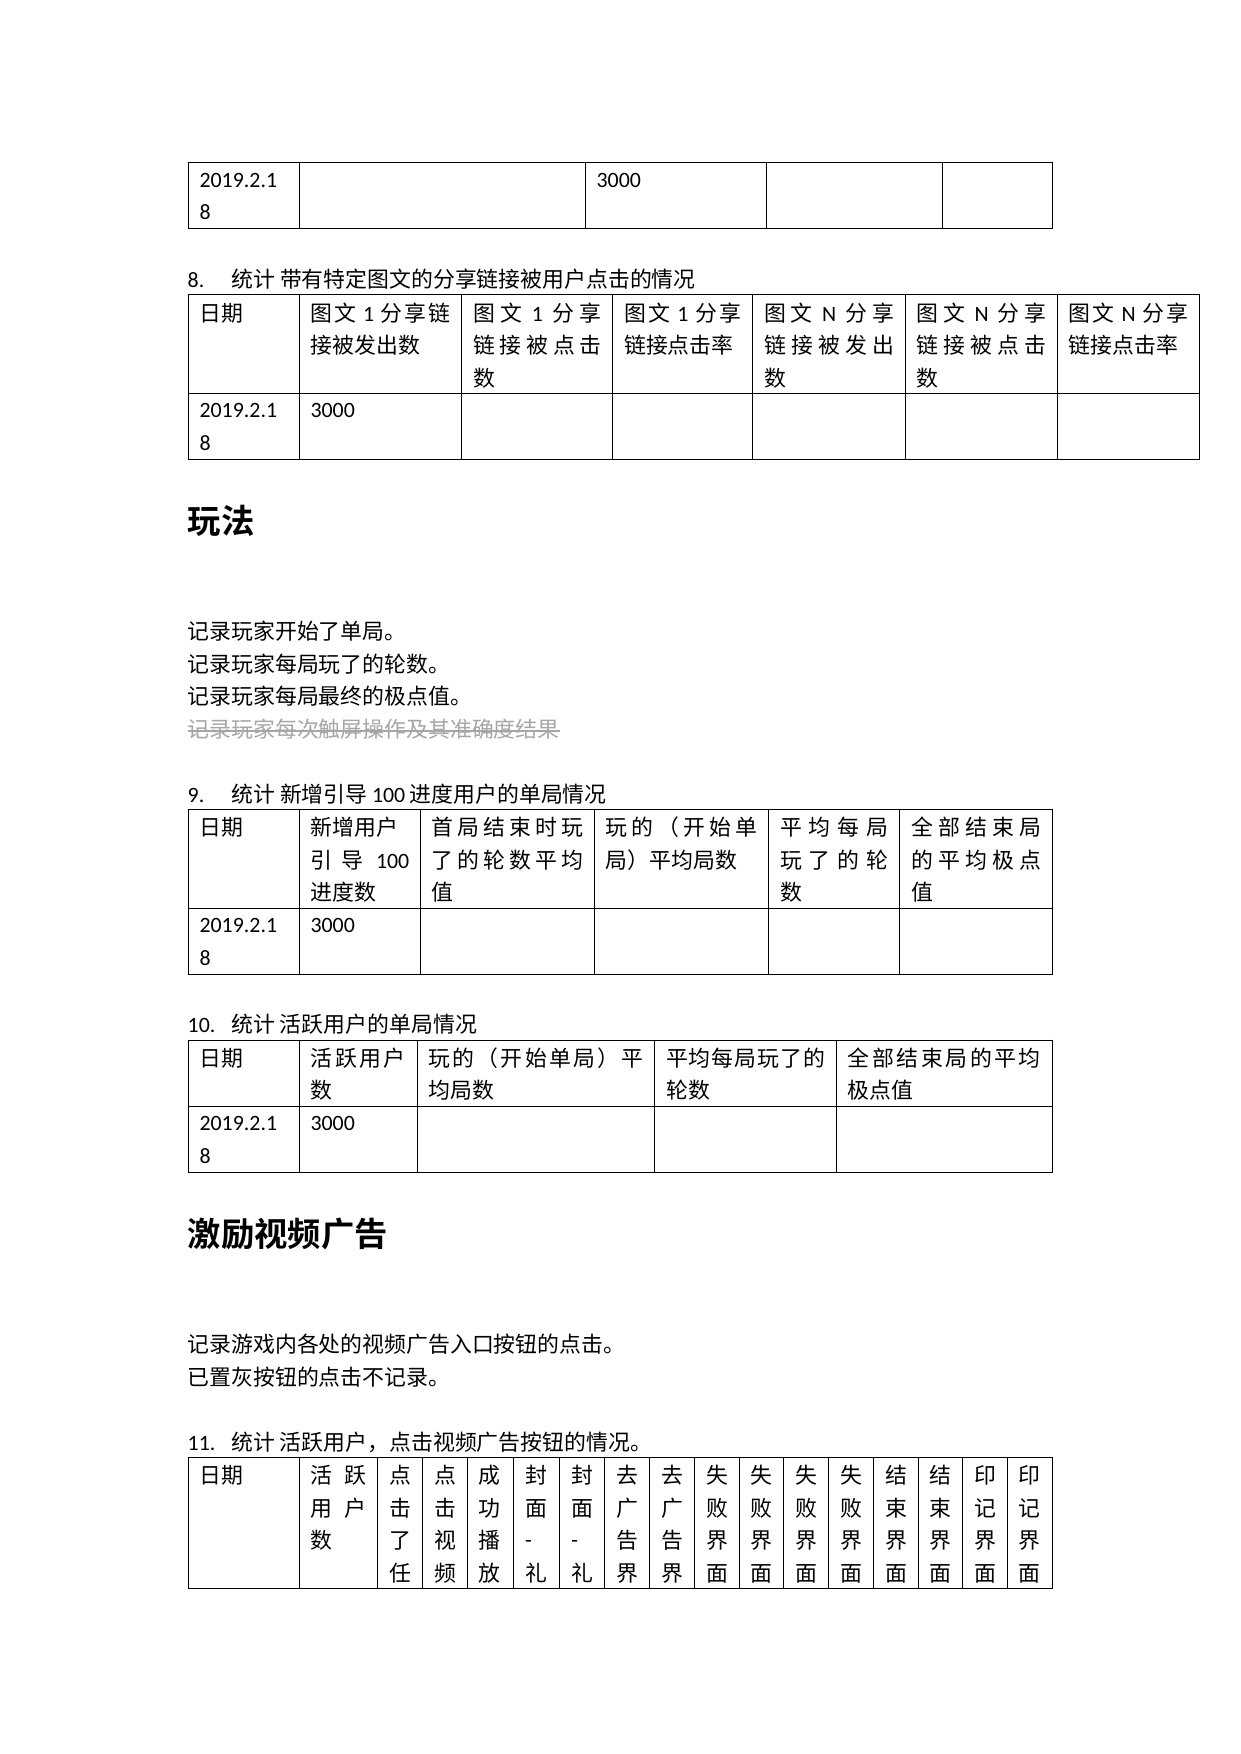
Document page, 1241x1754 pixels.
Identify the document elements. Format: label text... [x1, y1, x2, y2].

table_header 全部结束局的平均极点值 [900, 810, 1052, 907]
table_header 全部结束局的平均极点值 [837, 1041, 1052, 1106]
text 记录玩家每局最终的极点值。 [187, 679, 1053, 711]
list 统计 带有特定图文的分享链接被用户点击的情况 [187, 262, 1053, 294]
table_cell 2019.2.18 [189, 394, 299, 459]
table_cell [613, 394, 752, 459]
table_cell 2019.2.18 [189, 163, 299, 228]
table_cell [1058, 394, 1199, 459]
table_header 印记界面-礼物 点击人数 [963, 1458, 1007, 1588]
table_cell [837, 1107, 1052, 1172]
table_header 日期 [189, 1458, 299, 1588]
table_header 图文N分享链接被发出数 [753, 295, 905, 393]
table_header 点击了任意视频按钮的去重用户数 [378, 1458, 422, 1588]
table_cell [769, 909, 899, 973]
table_header 点击视频按钮的总次数 [423, 1458, 467, 1588]
table_header 日期 [189, 810, 299, 907]
table_header 图文1分享链接被发出数 [300, 295, 461, 393]
table_header 失败界面-礼物 点击总次数 [740, 1458, 783, 1588]
table_cell [655, 1107, 836, 1172]
table_header 结束界面-礼物 点击总次数 [919, 1458, 962, 1588]
table_cell [900, 909, 1052, 973]
table_cell [767, 163, 942, 228]
list 统计 活跃用户，点击视频广告按钮的情况。 [187, 1424, 1053, 1457]
table_header 失败界面-礼物 点击人数 [695, 1458, 739, 1588]
text 记录游戏内各处的视频广告入口按钮的点击。 [187, 1327, 1053, 1359]
table_cell [421, 909, 594, 973]
table_header 日期 [189, 295, 299, 393]
table_header 失败界面-复活 点击总次数 [829, 1458, 873, 1588]
table_header 失败界面-复活 点击人数 [784, 1458, 828, 1588]
table_header 活跃用户数 [300, 1041, 417, 1106]
table_cell 3000 [300, 1107, 417, 1172]
table_cell [906, 394, 1057, 459]
table_header 玩的（开始单局）平均局数 [418, 1041, 654, 1106]
table_cell [595, 909, 768, 973]
table_header 新增用户 引导100进度数 [300, 810, 420, 907]
list 统计 新增引导100进度用户的单局情况 [187, 776, 1053, 809]
table_header 封面- 礼物 点击人数 [514, 1458, 559, 1588]
table_header 成功播放完视频的总次数 [468, 1458, 513, 1588]
table_header 图文N分享链接被点击数 [906, 295, 1057, 393]
subtitle 激励视频广告 [187, 1200, 1053, 1265]
table_cell [753, 394, 905, 459]
table_header 图文1分享链接点击率 [613, 295, 752, 393]
table_cell 3000 [300, 394, 461, 459]
text 记录玩家每局玩了的轮数。 [187, 646, 1053, 679]
table_header 玩的（开始单局）平均局数 [595, 810, 768, 907]
table_header 平均每局玩了的轮数 [655, 1041, 836, 1106]
table_cell [943, 163, 1052, 228]
table_cell [462, 394, 612, 459]
table_header 图文N分享链接点击率 [1058, 295, 1199, 393]
table_header 首局结束时玩了的轮数平均值 [421, 810, 594, 907]
table_header 活跃用户数 [300, 1458, 377, 1588]
table_header 结束界面-礼物 点击人数 [874, 1458, 918, 1588]
table_cell 2019.2.18 [189, 1107, 299, 1172]
table_cell 3000 [300, 909, 420, 973]
table_header 日期 [189, 1041, 299, 1106]
table_header 印记界面-礼物 点击总次数 [1008, 1458, 1052, 1588]
text 记录玩家每次触屏操作及其准确度结果 [187, 711, 1053, 744]
text 已置灰按钮的点击不记录。 [187, 1359, 1053, 1392]
table_header 去广告界面-看视频 点击总次数 [650, 1458, 694, 1588]
table_header 图文1分享链接被点击数 [462, 295, 612, 393]
table_cell 2019.2.18 [189, 909, 299, 973]
text 记录玩家开始了单局。 [187, 614, 1053, 646]
table_cell [300, 163, 585, 228]
list 统计 活跃用户的单局情况 [187, 1007, 1053, 1039]
table_cell 3000 [586, 163, 766, 228]
table_cell [418, 1107, 654, 1172]
subtitle 玩法 [187, 487, 1053, 552]
table_header 平均每局玩了的轮数 [769, 810, 899, 907]
table_header 去广告界面-看视频 点击人数 [605, 1458, 649, 1588]
table_header 封面- 礼物点击总次数 [560, 1458, 604, 1588]
